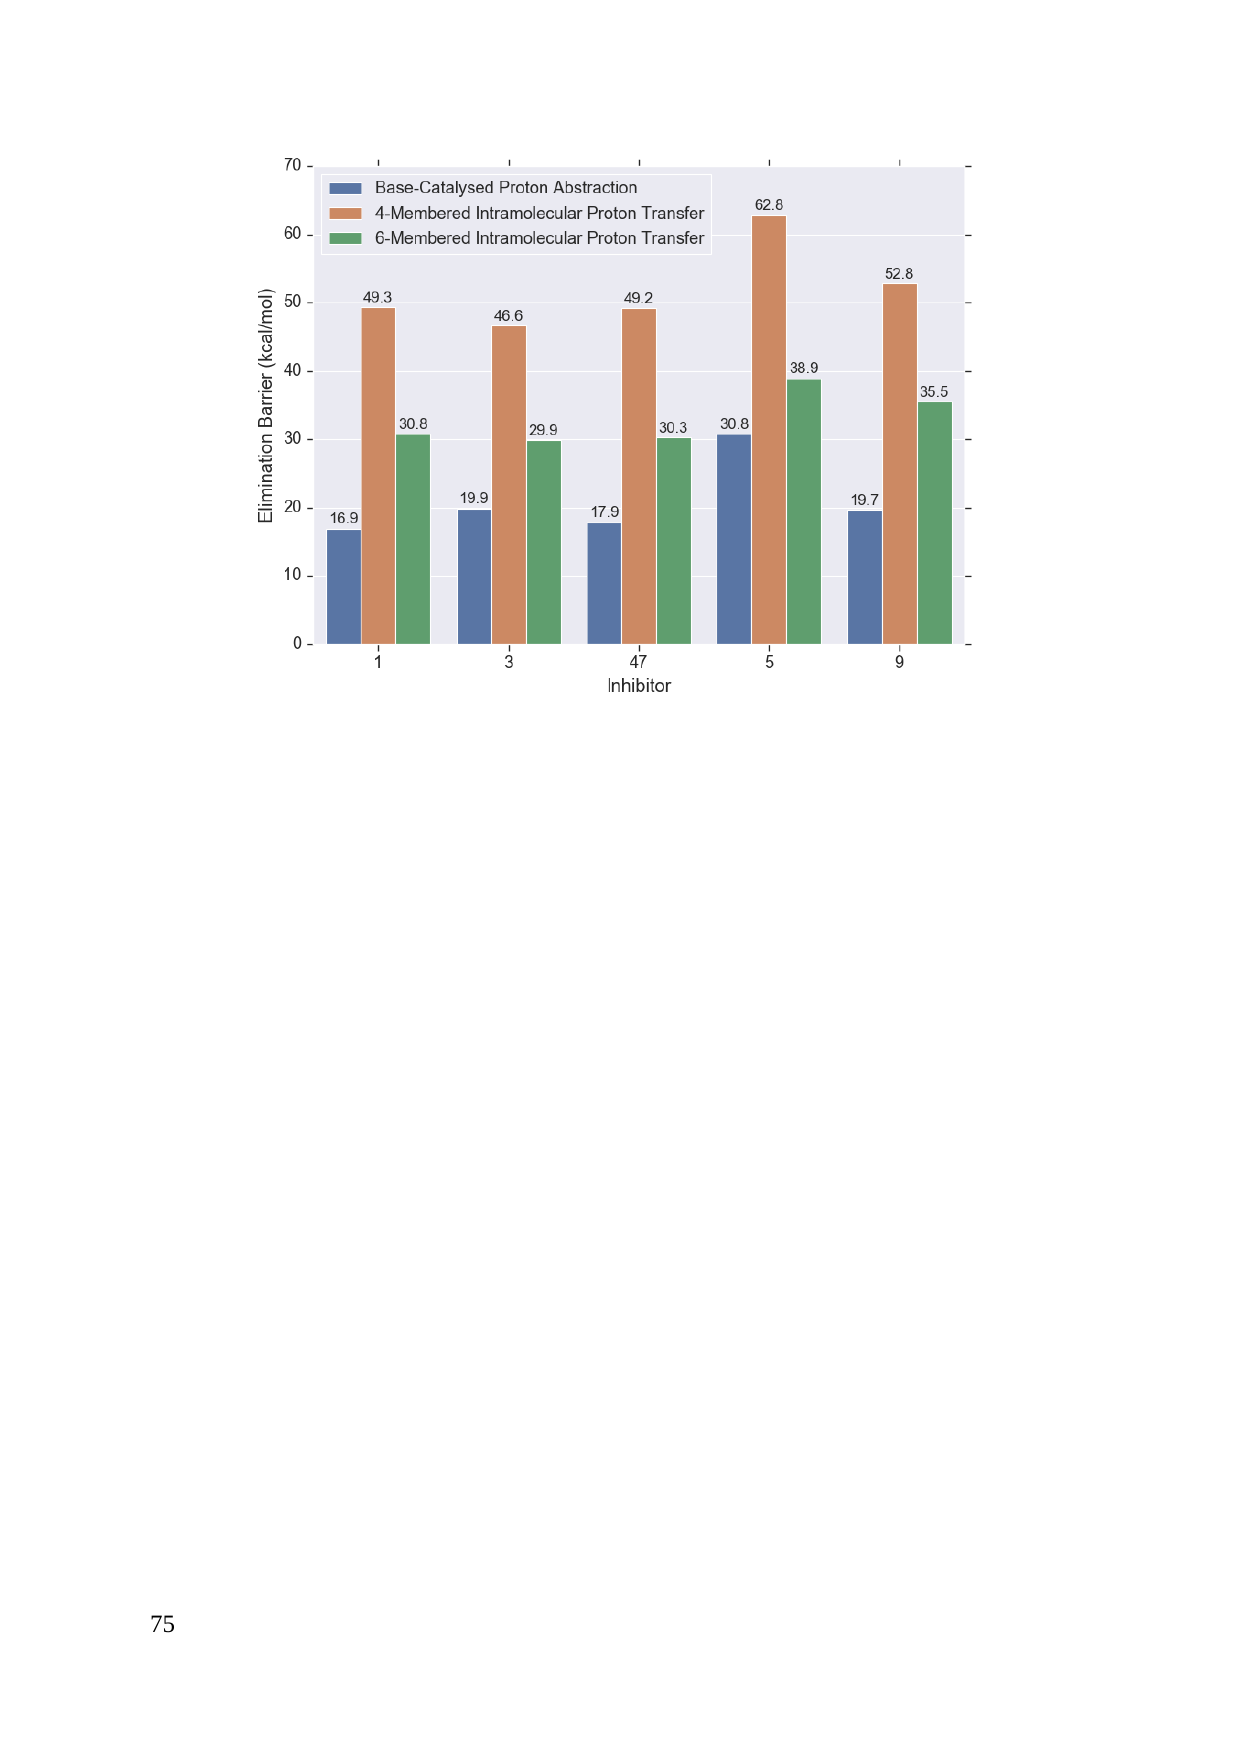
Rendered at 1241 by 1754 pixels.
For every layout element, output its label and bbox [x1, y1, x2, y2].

picture [254, 150, 986, 699]
